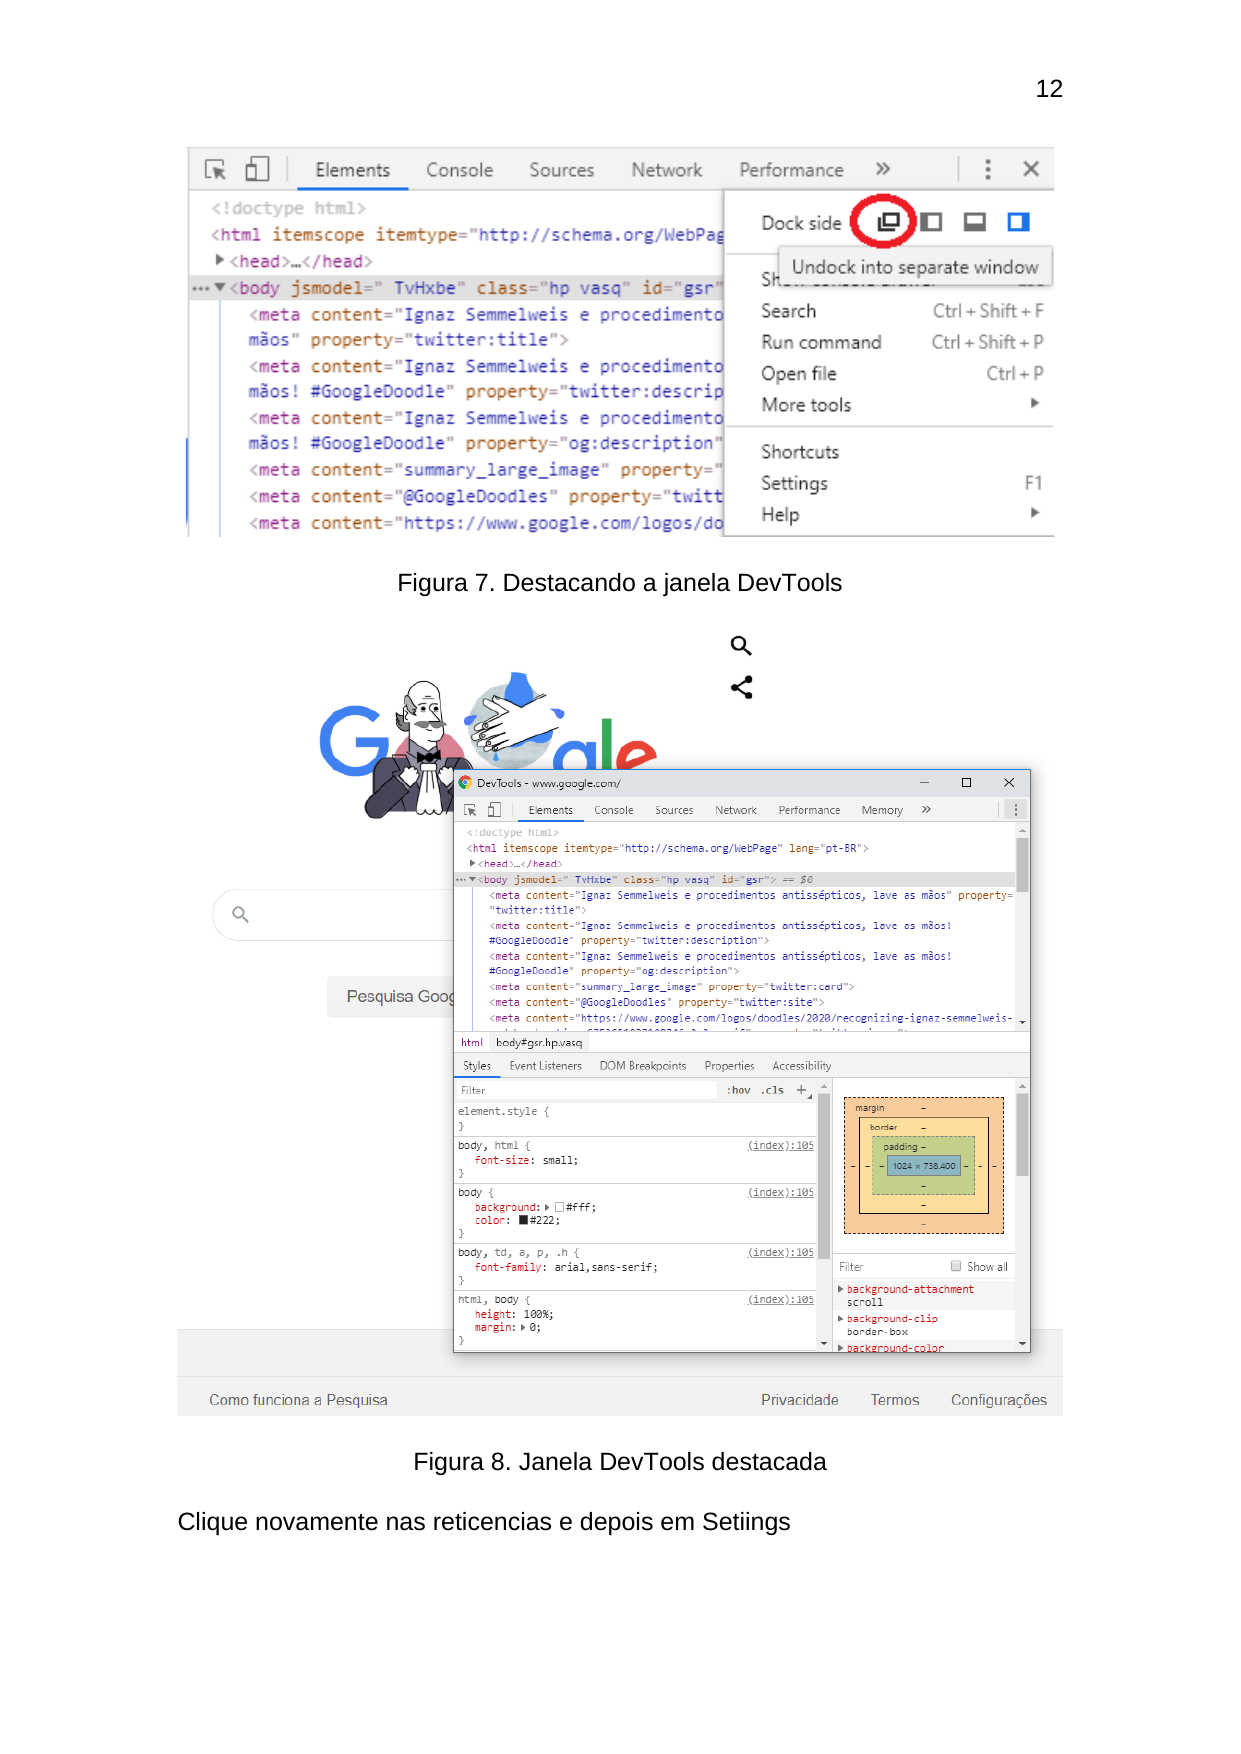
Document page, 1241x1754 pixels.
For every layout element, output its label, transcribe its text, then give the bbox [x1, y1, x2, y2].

text Figura 8. Janela DevTools destacada [177, 1447, 1063, 1475]
text Figura 7. Destacando a janela DevTools [177, 568, 1063, 596]
picture [185, 147, 1055, 537]
text Clique novamente nas reticencias e depois em Setiings [177, 1506, 1063, 1535]
